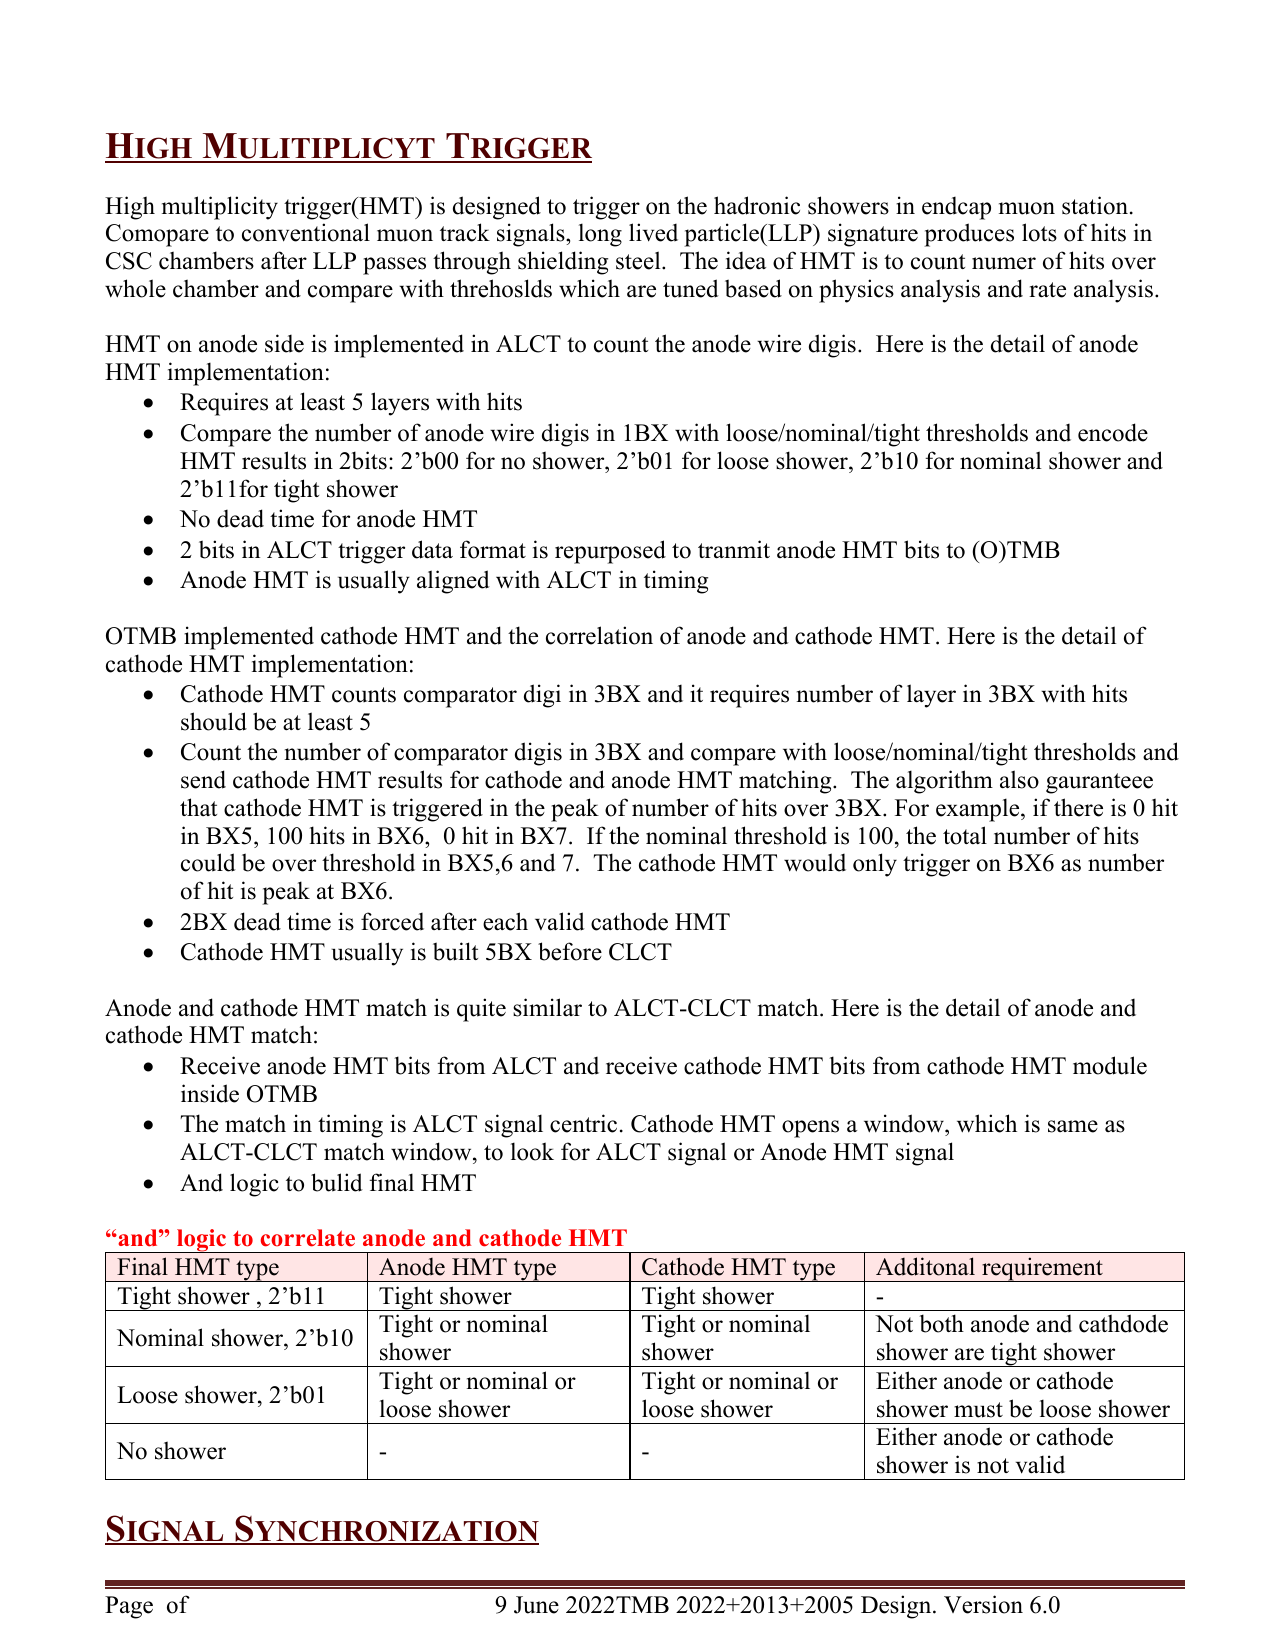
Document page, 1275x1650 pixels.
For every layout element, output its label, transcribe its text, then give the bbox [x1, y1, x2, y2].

list The match in timing is ALCT signal centric. Cathode HMT opens a window, which is same as ALCT-CLCT match window, to look for ALCT signal or Anode HMT signal [142, 1108, 1185, 1166]
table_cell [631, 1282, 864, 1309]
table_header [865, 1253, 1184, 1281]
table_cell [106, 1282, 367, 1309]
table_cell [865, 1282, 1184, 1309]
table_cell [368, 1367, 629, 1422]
subtitle Signal Synchronization [105, 1508, 1185, 1549]
subtitle High Mulitiplicyt Trigger [105, 125, 1185, 167]
list No dead time for anode HMT [142, 502, 1185, 533]
text HMT on anode side is implemented in ALCT to count the anode wire digis. Here is the detail of anode HMT implementation: [105, 330, 1185, 386]
list Count the number of comparator digis in 3BX and compare with loose/nominal/tight thresholds and send cathode HMT results for cathode and anode HMT matching. The algorithm also gauranteee that cathode HMT is triggered in the peak of number of hits over 3BX. For example, if there is 0 hit in BX5, 100 hits in BX6, 0 hit in BX7. If the nominal threshold is 100, the total number of hits could be over threshold in BX5,6 and 7. The cathode HMT would only trigger on BX6 as number of hit is peak at BX6. [142, 736, 1185, 905]
list Requires at least 5 layers with hits [142, 386, 1185, 416]
list 2BX dead time is forced after each valid cathode HMT [142, 905, 1185, 936]
list Anode HMT is usually aligned with ALCT in timing [142, 564, 1185, 594]
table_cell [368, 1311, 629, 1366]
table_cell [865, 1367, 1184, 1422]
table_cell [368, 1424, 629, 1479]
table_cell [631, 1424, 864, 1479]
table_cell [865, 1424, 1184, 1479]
text Anode and cathode HMT match is quite similar to ALCT-CLCT match. Here is the detail of anode and cathode HMT match: [105, 994, 1185, 1049]
list Compare the number of anode wire digis in 1BX with loose/nominal/tight thresholds and encode HMT results in 2bits: 2’b00 for no shower, 2’b01 for loose shower, 2’b10 for nominal shower and 2’b11for tight shower [142, 416, 1185, 502]
list Receive anode HMT bits from ALCT and receive cathode HMT bits from cathode HMT module inside OTMB [142, 1049, 1185, 1108]
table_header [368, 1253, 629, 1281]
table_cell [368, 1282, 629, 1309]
list And logic to bulid final HMT [142, 1166, 1185, 1197]
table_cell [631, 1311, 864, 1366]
list 2 bits in ALCT trigger data format is repurposed to tranmit anode HMT bits to (O)TMB [142, 533, 1185, 564]
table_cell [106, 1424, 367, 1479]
list Cathode HMT counts comparator digi in 3BX and it requires number of layer in 3BX with hits should be at least 5 [142, 677, 1185, 736]
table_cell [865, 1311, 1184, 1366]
text OTMB implemented cathode HMT and the correlation of anode and cathode HMT. Here is the detail of cathode HMT implementation: [105, 622, 1185, 677]
text “and” logic to correlate anode and cathode HMT [105, 1224, 1185, 1252]
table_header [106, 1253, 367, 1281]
list Cathode HMT usually is built 5BX before CLCT [142, 936, 1185, 966]
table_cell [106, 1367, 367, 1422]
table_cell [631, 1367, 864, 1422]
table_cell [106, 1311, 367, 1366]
text High multiplicity trigger(HMT) is designed to trigger on the hadronic showers in endcap muon station. Comopare to conventional muon track signals, long lived particle(LLP) signature produces lots of hits in CSC chambers after LLP passes through shielding steel. The idea of HMT is to count numer of hits over whole chamber and compare with threhoslds which are tuned based on physics analysis and rate analysis. [105, 192, 1185, 303]
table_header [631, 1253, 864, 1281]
